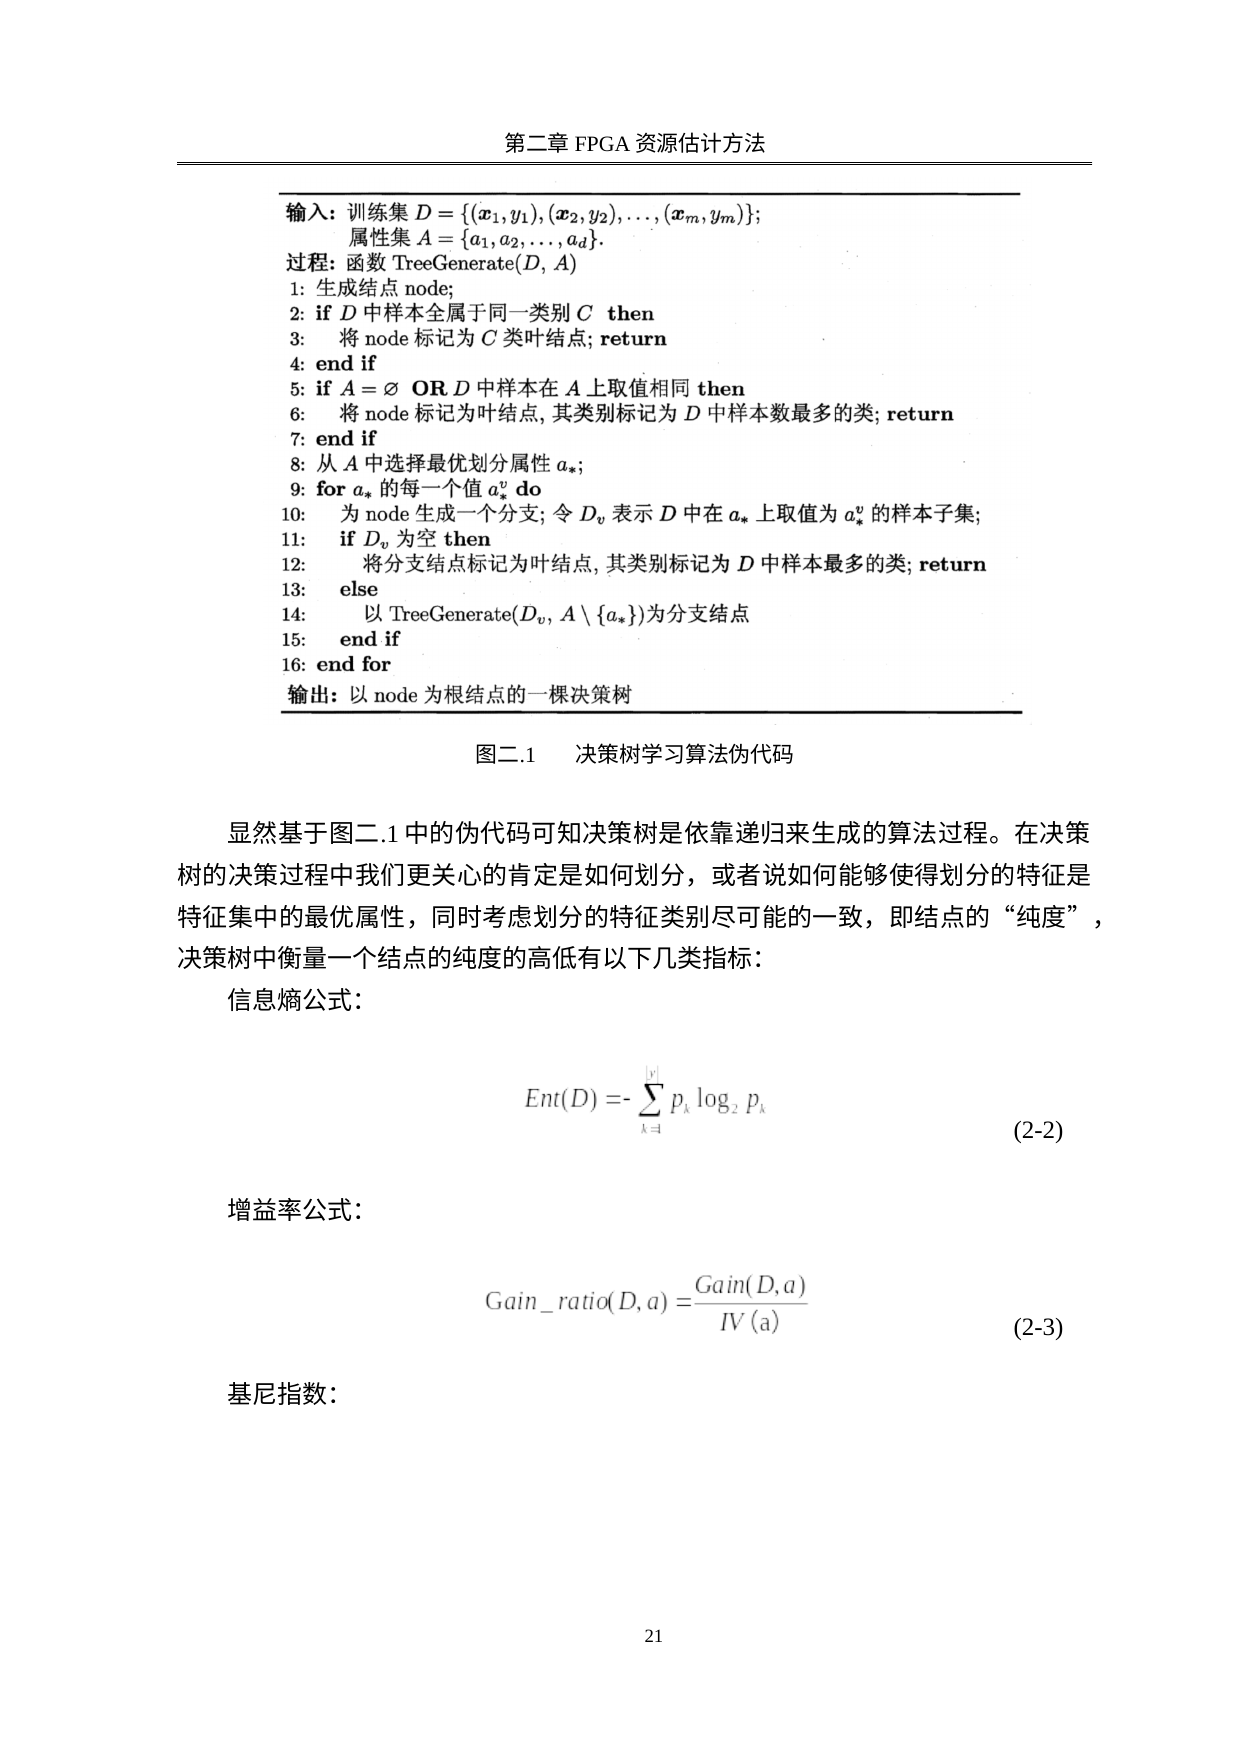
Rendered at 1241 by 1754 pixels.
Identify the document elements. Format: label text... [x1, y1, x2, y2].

text (2-2) [177, 1059, 1092, 1144]
text 增益率公式： [177, 1186, 1092, 1228]
text 信息熵公式： [177, 976, 1092, 1018]
text 基尼指数： [177, 1370, 1092, 1412]
text 决策树学习算法伪代码 [177, 737, 1092, 768]
text (2-3) [177, 1269, 1092, 1341]
text 显然基于图2.13中的伪代码可知决策树是依靠递归来生成的算法过程。在决策树的决策过程中我们更关心的肯定是如何划分，或者说如何能够使得划分的特征是特征集中的最优属性，同时考虑划分的特征类别尽可能的一致，即结点的“纯度”，决策树中衡量一个结点的纯度的高低有以下几类指标： [177, 809, 1092, 976]
picture [263, 177, 1032, 725]
